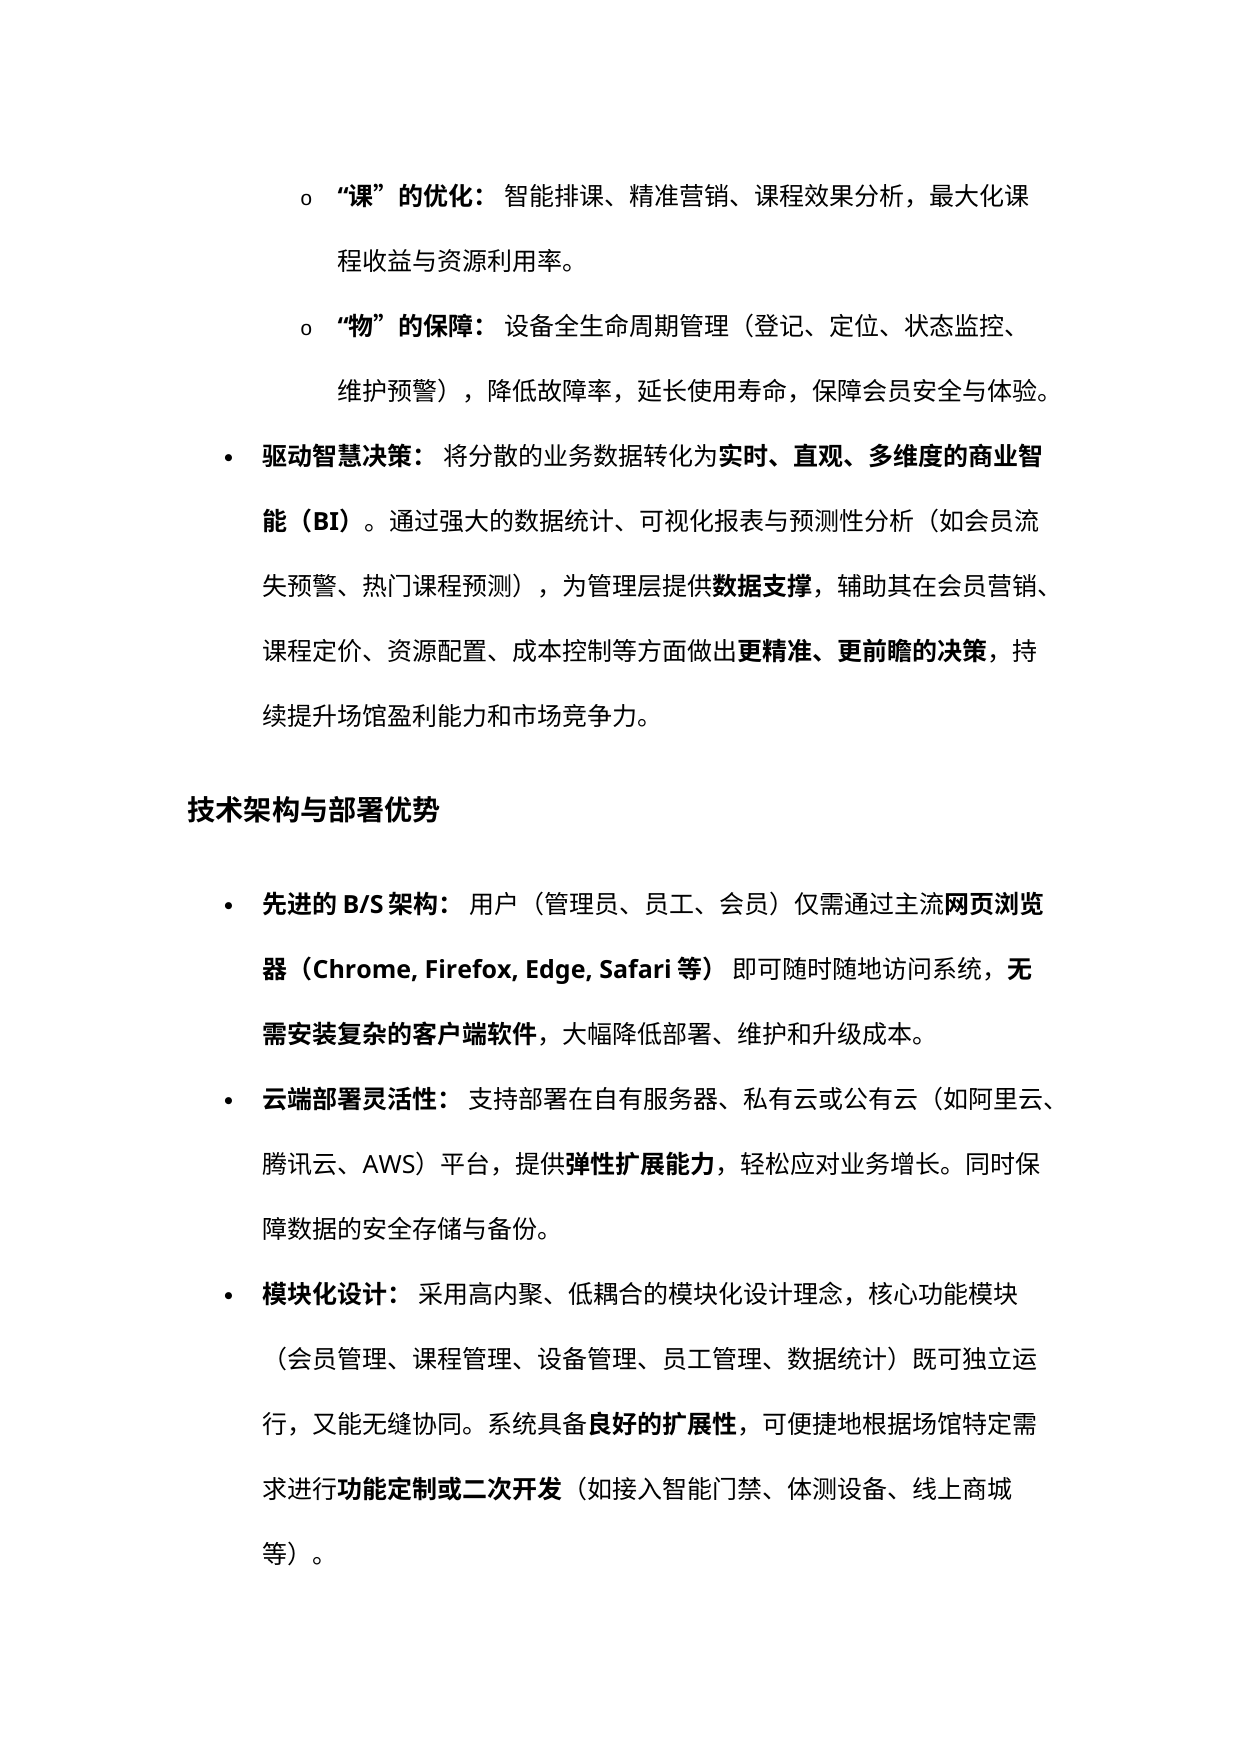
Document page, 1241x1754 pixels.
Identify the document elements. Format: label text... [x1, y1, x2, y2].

list “物”的保障： 设备全生命周期管理（登记、定位、状态监控、维护预警），降低故障率，延长使用寿命，保障会员安全与体验。 [300, 292, 1053, 422]
list 模块化设计： 采用高内聚、低耦合的模块化设计理念，核心功能模块（会员管理、课程管理、设备管理、员工管理、数据统计）既可独立运行，又能无缝协同。系统具备良好的扩展性，可便捷地根据场馆特定需求进行功能定制或二次开发（如接入智能门禁、体测设备、线上商城等）。 [225, 1260, 1053, 1585]
list “课”的优化： 智能排课、精准营销、课程效果分析，最大化课程收益与资源利用率。 [300, 162, 1053, 292]
subtitle 技术架构与部署优势 [187, 776, 1053, 841]
list 云端部署灵活性： 支持部署在自有服务器、私有云或公有云（如阿里云、腾讯云、AWS）平台，提供弹性扩展能力，轻松应对业务增长。同时保障数据的安全存储与备份。 [225, 1065, 1053, 1260]
list 驱动智慧决策： 将分散的业务数据转化为实时、直观、多维度的商业智能（BI）。通过强大的数据统计、可视化报表与预测性分析（如会员流失预警、热门课程预测），为管理层提供数据支撑，辅助其在会员营销、课程定价、资源配置、成本控制等方面做出更精准、更前瞻的决策，持续提升场馆盈利能力和市场竞争力。 [225, 422, 1053, 747]
list 先进的B/S架构： 用户（管理员、员工、会员）仅需通过主流网页浏览器（Chrome, Firefox, Edge, Safari等） 即可随时随地访问系统，无需安装复杂的客户端软件，大幅降低部署、维护和升级成本。 [225, 870, 1053, 1065]
